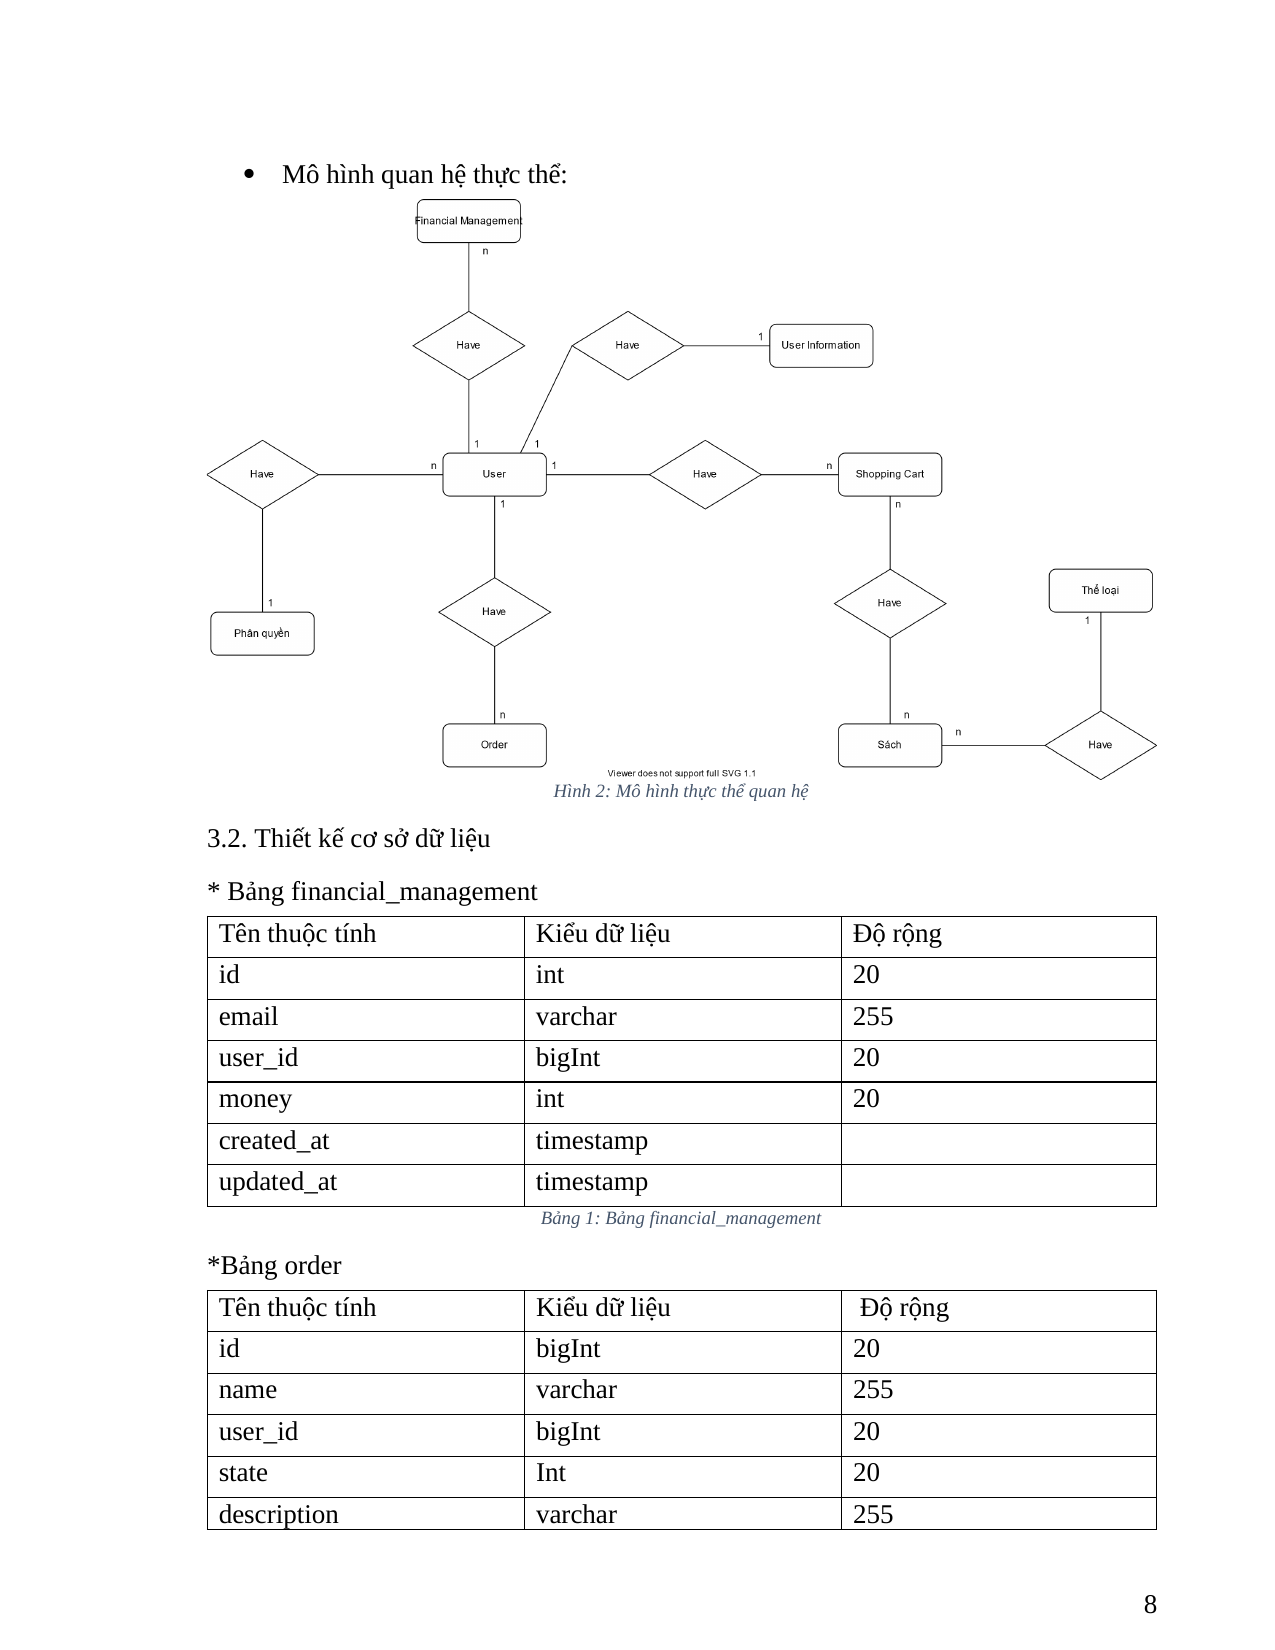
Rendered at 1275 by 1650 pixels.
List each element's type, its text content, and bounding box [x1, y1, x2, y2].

table_cell id [208, 1332, 524, 1373]
table_cell 20 [842, 1332, 1156, 1373]
text Bảng 1: Bảng financial_management [207, 1207, 1157, 1228]
table_cell bigInt [525, 1415, 841, 1456]
table_cell email [208, 1000, 524, 1040]
table_header Tên thuộc tính [208, 1291, 524, 1331]
table_cell money [208, 1083, 524, 1123]
table_cell 20 [842, 1415, 1156, 1456]
table_cell 255 [842, 1374, 1156, 1414]
table_cell updated_at [208, 1165, 524, 1206]
table_cell state [208, 1457, 524, 1497]
text *Bảng order [207, 1249, 1157, 1280]
table_cell user_id [208, 1415, 524, 1456]
table_cell 20 [842, 1083, 1156, 1123]
list Mô hình quan hệ thực thể: [244, 158, 1157, 190]
table_cell varchar [525, 1498, 841, 1529]
table_cell 20 [842, 1041, 1156, 1081]
table_cell varchar [525, 1374, 841, 1414]
table_cell 20 [842, 1457, 1156, 1497]
table_cell Int [525, 1457, 841, 1497]
text * Bảng financial_management [207, 875, 1157, 906]
table_cell name [208, 1374, 524, 1414]
table_cell 255 [842, 1498, 1156, 1529]
table_cell description [208, 1498, 524, 1529]
table_cell timestamp [525, 1165, 841, 1206]
table_cell bigInt [525, 1332, 841, 1373]
table_cell bigInt [525, 1041, 841, 1081]
table_cell int [525, 958, 841, 998]
table_cell int [525, 1083, 841, 1123]
table_cell id [208, 958, 524, 998]
picture [206, 199, 1157, 780]
table_header Tên thuộc tính [208, 917, 524, 957]
table_header Độ rộng [842, 917, 1156, 957]
table_header Kiểu dữ liệu [525, 917, 841, 957]
table_header Độ rộng [842, 1291, 1156, 1331]
table_cell [842, 1124, 1156, 1164]
table_cell 20 [842, 958, 1156, 998]
table_cell created_at [208, 1124, 524, 1164]
table_cell 255 [842, 1000, 1156, 1040]
table_cell timestamp [525, 1124, 841, 1164]
table_cell [842, 1165, 1156, 1206]
subtitle 3.2. Thiết kế cơ sở dữ liệu [207, 822, 1157, 853]
table_cell user_id [208, 1041, 524, 1081]
table_header Kiểu dữ liệu [525, 1291, 841, 1331]
table_cell varchar [525, 1000, 841, 1040]
